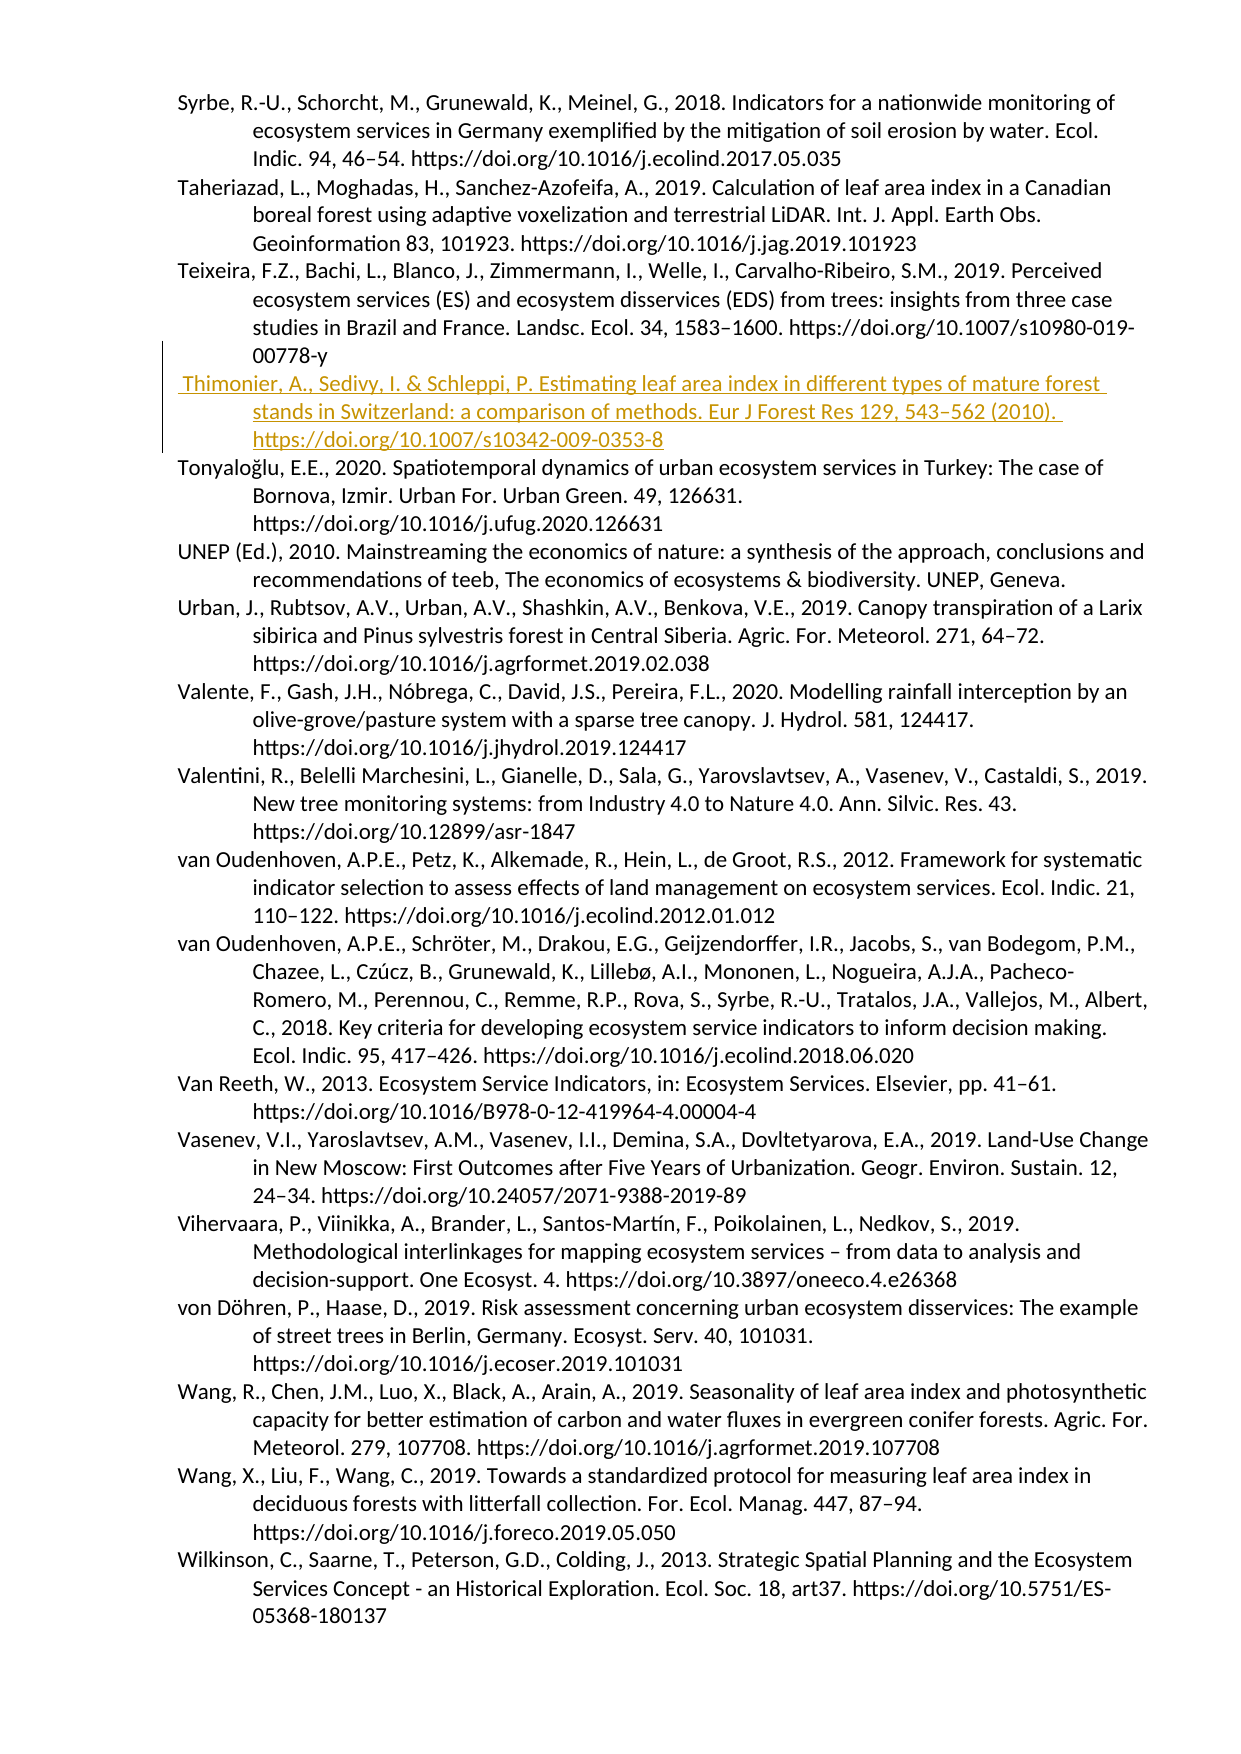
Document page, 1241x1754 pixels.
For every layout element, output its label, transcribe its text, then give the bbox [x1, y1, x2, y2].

text Syrbe, R.-U., Schorcht, M., Grunewald, K., Meinel, G., 2018. Indicators for a nationwide monitoring of ecosystem services in Germany exemplified by the mitigation of soil erosion by water. Ecol. Indic. 94, 46–54. https://doi.org/10.1016/j.ecolind.2017.05.035 [177, 88, 1152, 173]
text Van Reeth, W., 2013. Ecosystem Service Indicators, in: Ecosystem Services. Elsevier, pp. 41–61. https://doi.org/10.1016/B978-0-12-419964-4.00004-4 [177, 1069, 1152, 1125]
text van Oudenhoven, A.P.E., Schröter, M., Drakou, E.G., Geijzendorffer, I.R., Jacobs, S., van Bodegom, P.M., Chazee, L., Czúcz, B., Grunewald, K., Lillebø, A.I., Mononen, L., Nogueira, A.J.A., Pacheco-Romero, M., Perennou, C., Remme, R.P., Rova, S., Syrbe, R.-U., Tratalos, J.A., Vallejos, M., Albert, C., 2018. Key criteria for developing ecosystem service indicators to inform decision making. Ecol. Indic. 95, 417–426. https://doi.org/10.1016/j.ecolind.2018.06.020 [177, 929, 1152, 1069]
text van Oudenhoven, A.P.E., Petz, K., Alkemade, R., Hein, L., de Groot, R.S., 2012. Framework for systematic indicator selection to assess effects of land management on ecosystem services. Ecol. Indic. 21, 110–122. https://doi.org/10.1016/j.ecolind.2012.01.012 [177, 845, 1152, 929]
text Valente, F., Gash, J.H., Nóbrega, C., David, J.S., Pereira, F.L., 2020. Modelling rainfall interception by an olive-grove/pasture system with a sparse tree canopy. J. Hydrol. 581, 124417. https://doi.org/10.1016/j.jhydrol.2019.124417 [177, 677, 1152, 761]
text Tonyaloğlu, E.E., 2020. Spatiotemporal dynamics of urban ecosystem services in Turkey: The case of Bornova, Izmir. Urban For. Urban Green. 49, 126631. https://doi.org/10.1016/j.ufug.2020.126631 [177, 453, 1152, 537]
text Vasenev, V.I., Yaroslavtsev, A.M., Vasenev, I.I., Demina, S.A., Dovltetyarova, E.A., 2019. Land-Use Change in New Moscow: First Outcomes after Five Years of Urbanization. Geogr. Environ. Sustain. 12, 24–34. https://doi.org/10.24057/2071-9388-2019-89 [177, 1125, 1152, 1209]
text Vihervaara, P., Viinikka, A., Brander, L., Santos-Martín, F., Poikolainen, L., Nedkov, S., 2019. Methodological interlinkages for mapping ecosystem services – from data to analysis and decision-support. One Ecosyst. 4. https://doi.org/10.3897/oneeco.4.e26368 [177, 1209, 1152, 1293]
text Urban, J., Rubtsov, A.V., Urban, A.V., Shashkin, A.V., Benkova, V.E., 2019. Canopy transpiration of a Larix sibirica and Pinus sylvestris forest in Central Siberia. Agric. For. Meteorol. 271, 64–72. https://doi.org/10.1016/j.agrformet.2019.02.038 [177, 593, 1152, 677]
text Taheriazad, L., Moghadas, H., Sanchez-Azofeifa, A., 2019. Calculation of leaf area index in a Canadian boreal forest using adaptive voxelization and terrestrial LiDAR. Int. J. Appl. Earth Obs. Geoinformation 83, 101923. https://doi.org/10.1016/j.jag.2019.101923 [177, 173, 1152, 257]
text Teixeira, F.Z., Bachi, L., Blanco, J., Zimmermann, I., Welle, I., Carvalho-Ribeiro, S.M., 2019. Perceived ecosystem services (ES) and ecosystem disservices (EDS) from trees: insights from three case studies in Brazil and France. Landsc. Ecol. 34, 1583–1600. https://doi.org/10.1007/s10980-019-00778-y [177, 257, 1152, 369]
text Wang, X., Liu, F., Wang, C., 2019. Towards a standardized protocol for measuring leaf area index in deciduous forests with litterfall collection. For. Ecol. Manag. 447, 87–94. https://doi.org/10.1016/j.foreco.2019.05.050 [177, 1462, 1152, 1546]
text von Döhren, P., Haase, D., 2019. Risk assessment concerning urban ecosystem disservices: The example of street trees in Berlin, Germany. Ecosyst. Serv. 40, 101031. https://doi.org/10.1016/j.ecoser.2019.101031 [177, 1293, 1152, 1377]
text UNEP (Ed.), 2010. Mainstreaming the economics of nature: a synthesis of the approach, conclusions and recommendations of teeb, The economics of ecosystems & biodiversity. UNEP, Geneva. [177, 537, 1152, 593]
text Wang, R., Chen, J.M., Luo, X., Black, A., Arain, A., 2019. Seasonality of leaf area index and photosynthetic capacity for better estimation of carbon and water fluxes in evergreen conifer forests. Agric. For. Meteorol. 279, 107708. https://doi.org/10.1016/j.agrformet.2019.107708 [177, 1377, 1152, 1462]
text Valentini, R., Belelli Marchesini, L., Gianelle, D., Sala, G., Yarovslavtsev, A., Vasenev, V., Castaldi, S., 2019. New tree monitoring systems: from Industry 4.0 to Nature 4.0. Ann. Silvic. Res. 43. https://doi.org/10.12899/asr-1847 [177, 761, 1152, 845]
text Wilkinson, C., Saarne, T., Peterson, G.D., Colding, J., 2013. Strategic Spatial Planning and the Ecosystem Services Concept - an Historical Exploration. Ecol. Soc. 18, art37. https://doi.org/10.5751/ES-05368-180137 [177, 1546, 1152, 1630]
